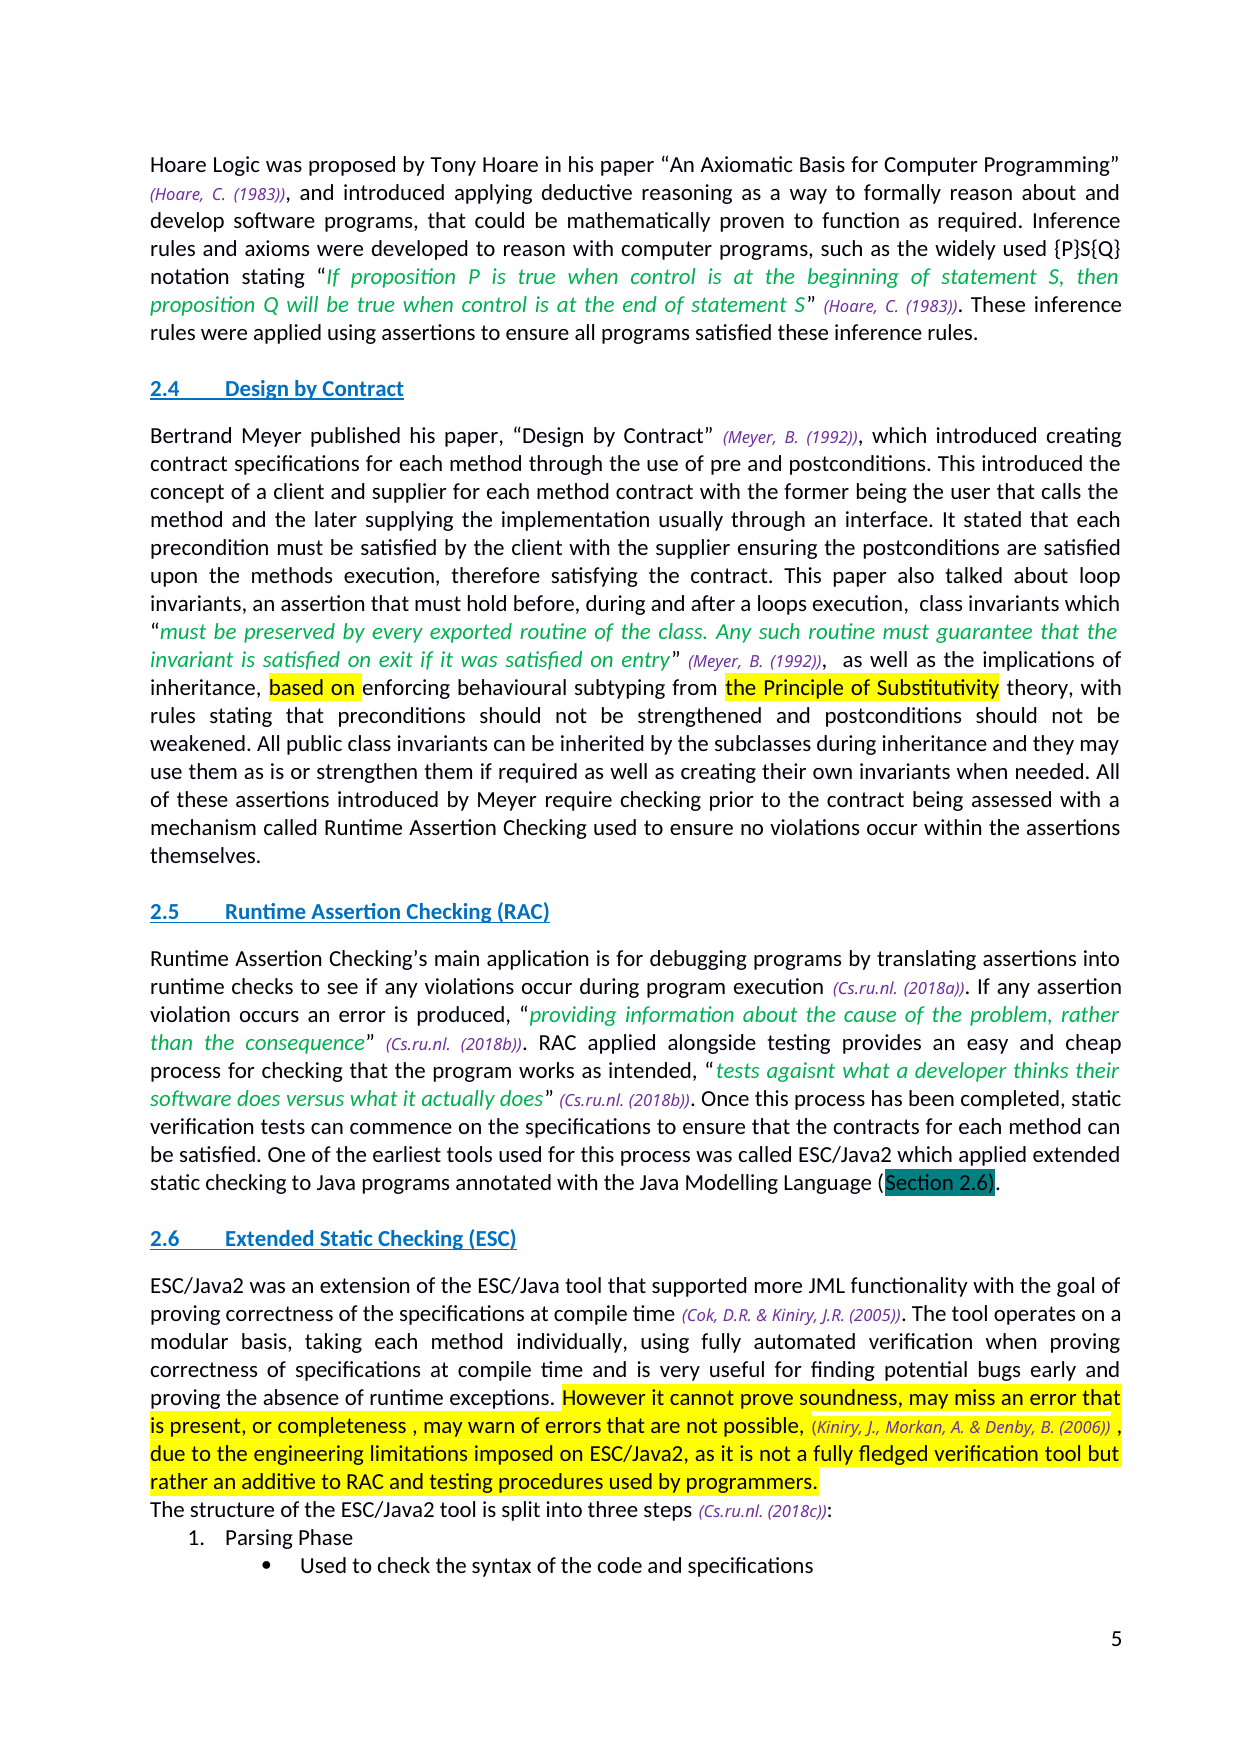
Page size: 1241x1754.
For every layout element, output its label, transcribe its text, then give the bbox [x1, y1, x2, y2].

text ESC/Java2 was an extension of the ESC/Java tool that supported more JML functionality with the goal of proving correctness of the specifications at compile time (Cok, D.R. & Kiniry, J.R. (2005)). The tool operates on a modular basis, taking each method individually, using fully automated verification when proving correctness of specifications at compile time and is very useful for finding potential bugs early and proving the absence of runtime exceptions. However it cannot prove soundness, may miss an error that is present, or completeness , may warn of errors that are not possible, (Kiniry, J., Morkan, A. & Denby, B. (2006)) , due to the engineering limitations imposed on ESC/Java2, as it is not a fully fledged verification tool but rather an additive to RAC and testing procedures used by programmers. [150, 1271, 1122, 1411]
text The structure of the ESC/Java2 tool is split into three steps (Cs.ru.nl. (2018c)): [150, 1496, 1122, 1523]
subtitle 2.4 Design by Contract [150, 374, 1122, 402]
text Runtime Assertion Checking’s main application is for debugging programs by translating assertions into runtime checks to see if any violations occur during program execution (Cs.ru.nl. (2018a)). If any assertion violation occurs an error is produced, “providing information about the cause of the problem, rather than the consequence” (Cs.ru.nl. (2018b)). RAC applied alongside testing provides an easy and cheap process for checking that the program works as intended, “tests agaisnt what a developer thinks their software does versus what it actually does” (Cs.ru.nl. (2018b)). Once this process has been completed, static verification tests can commence on the specifications to ensure that the contracts for each method can be satisfied. One of the earliest tools used for this process was called ESC/Java2 which applied extended static checking to Java programs annotated with the Java Modelling Language (Section 2.6). [150, 944, 1122, 1196]
subtitle 2.5 Runtime Assertion Checking (RAC) [150, 897, 1122, 925]
list Used to check the syntax of the code and specifications [262, 1552, 1122, 1579]
text Bertrand Meyer published his paper, “Design by Contract” (Meyer, B. (1992)), which introduced creating contract specifications for each method through the use of pre and postconditions. This introduced the concept of a client and supplier for each method contract with the former being the user that calls the method and the later supplying the implementation usually through an interface. It stated that each precondition must be satisfied by the client with the supplier ensuring the postconditions are satisfied upon the methods execution, therefore satisfying the contract. This paper also talked about loop invariants, an assertion that must hold before, during and after a loops execution, class invariants which “must be preserved by every exported routine of the class. Any such routine must guarantee that the invariant is satisfied on exit if it was satisfied on entry” (Meyer, B. (1992)), as well as the implications of inheritance, based on enforcing behavioural subtyping from the Principle of Substitutivity theory, with rules stating that preconditions should not be strengthened and postconditions should not be weakened. All public class invariants can be inherited by the subclasses during inheritance and they may use them as is or strengthen them if required as well as creating their own invariants when needed. All of these assertions introduced by Meyer require checking prior to the contract being assessed with a mechanism called Runtime Assertion Checking used to ensure no violations occur within the assertions themselves. [150, 421, 1122, 869]
subtitle 2.6 Extended Static Checking (ESC) [150, 1224, 1122, 1252]
text Hoare Logic was proposed by Tony Hoare in his paper “An Axiomatic Basis for Computer Programming” (Hoare, C. (1983)), and introduced applying deductive reasoning as a way to formally reason about and develop software programs, that could be mathematically proven to function as required. Inference rules and axioms were developed to reason with computer programs, such as the widely used {P}S{Q} notation stating “If proposition P is true when control is at the beginning of statement S, then proposition Q will be true when control is at the end of statement S” (Hoare, C. (1983)). These inference rules were applied using assertions to ensure all programs satisfied these inference rules. [150, 150, 1122, 346]
list Parsing Phase [187, 1523, 1122, 1552]
